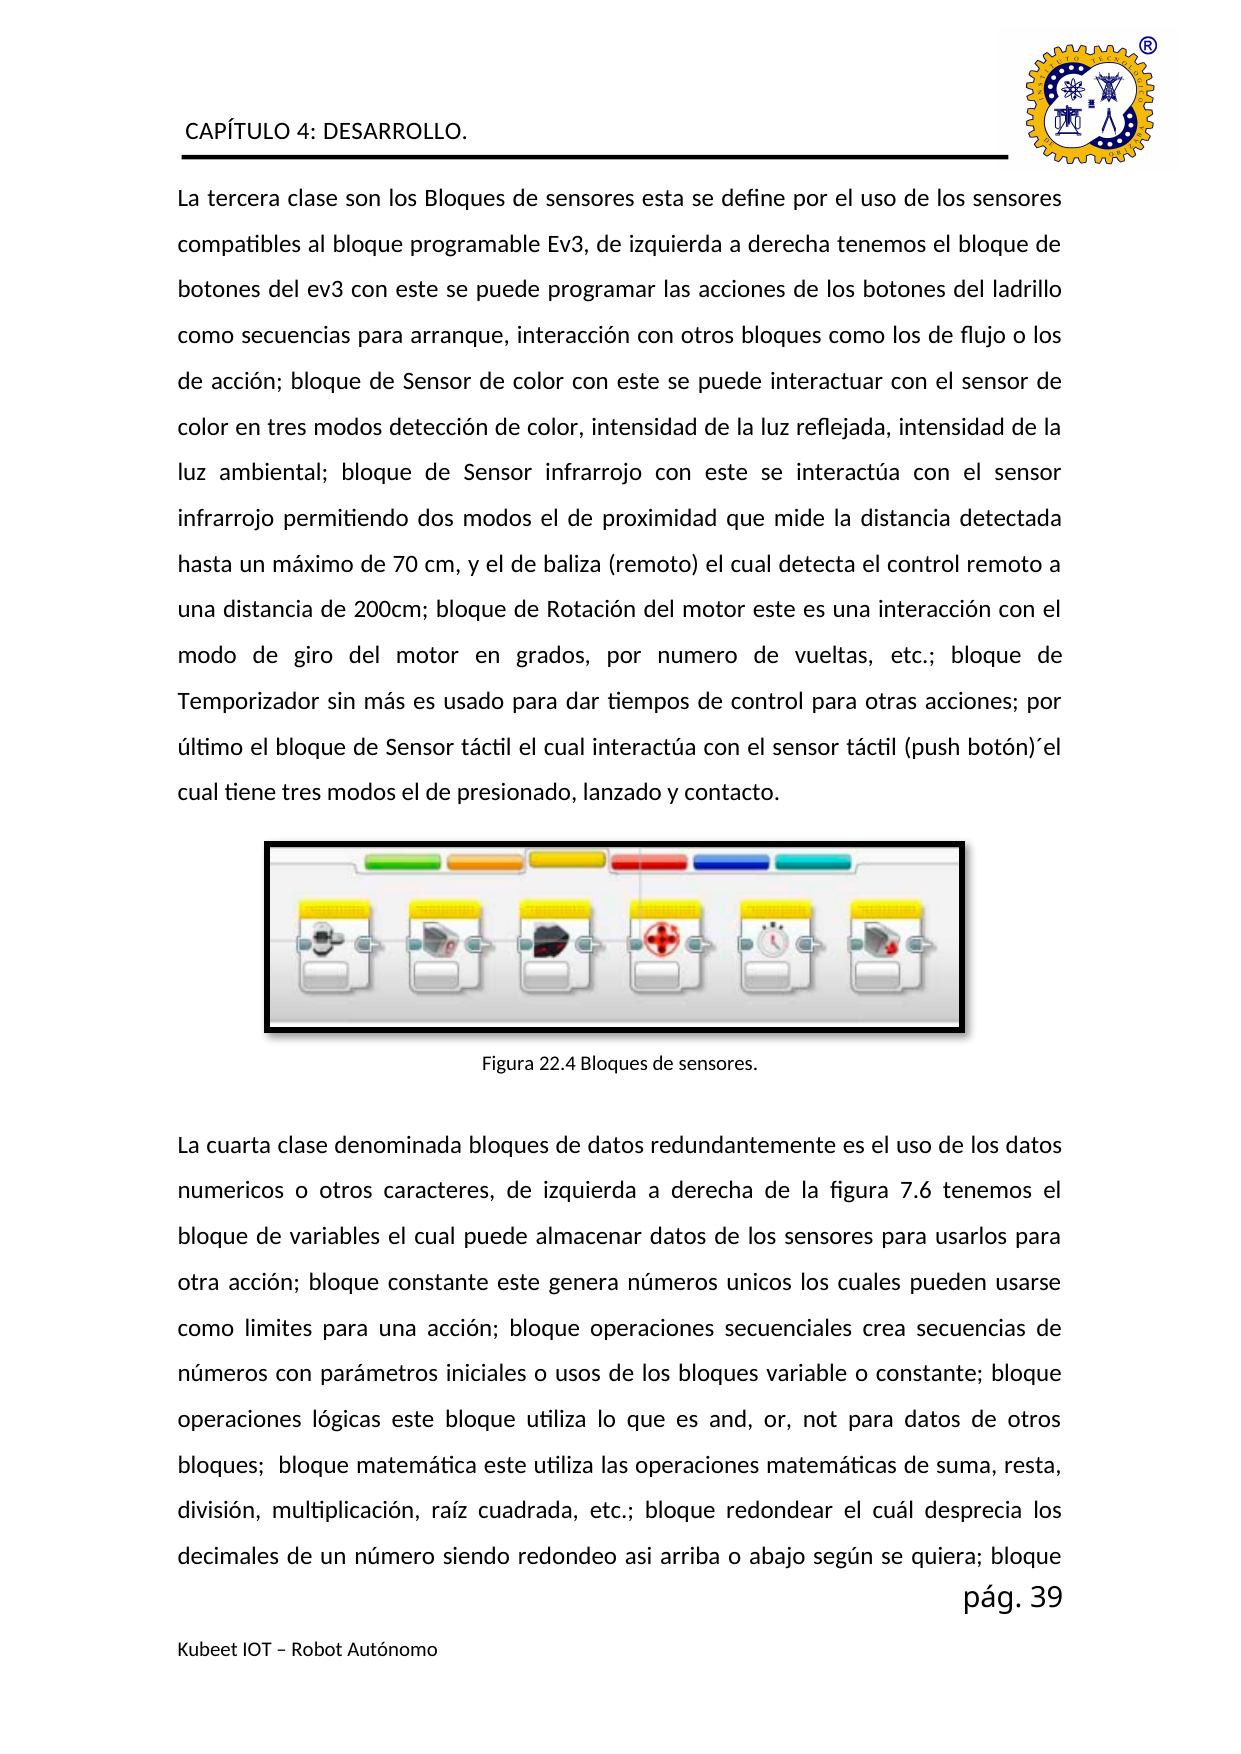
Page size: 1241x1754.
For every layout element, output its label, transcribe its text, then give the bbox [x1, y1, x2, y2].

picture [996, 27, 1179, 171]
picture [270, 847, 959, 1027]
text La tercera clase son los Bloques de sensores esta se define por el uso de los sensores compatibles al bloque programable Ev3, de izquierda a derecha tenemos el bloque de botones del ev3 con este se puede programar las acciones de los botones del ladrillo como secuencias para arranque, interacción con otros bloques como los de flujo o los de acción; bloque de Sensor de color con este se puede interactuar con el sensor de color en tres modos detección de color, intensidad de la luz reflejada, intensidad de la luz ambiental; bloque de Sensor infrarrojo con este se interactúa con el sensor infrarrojo permitiendo dos modos el de proximidad que mide la distancia detectada hasta un máximo de 70 cm, y el de baliza (remoto) el cual detecta el control remoto a una distancia de 200cm; bloque de Rotación del motor este es una interacción con el modo de giro del motor en grados, por numero de vueltas, etc.; bloque de Temporizador sin más es usado para dar tiempos de control para otras acciones; por último el bloque de Sensor táctil el cual interactúa con el sensor táctil (push botón)´el cual tiene tres modos el de presionado, lanzado y contacto. [177, 182, 1063, 807]
